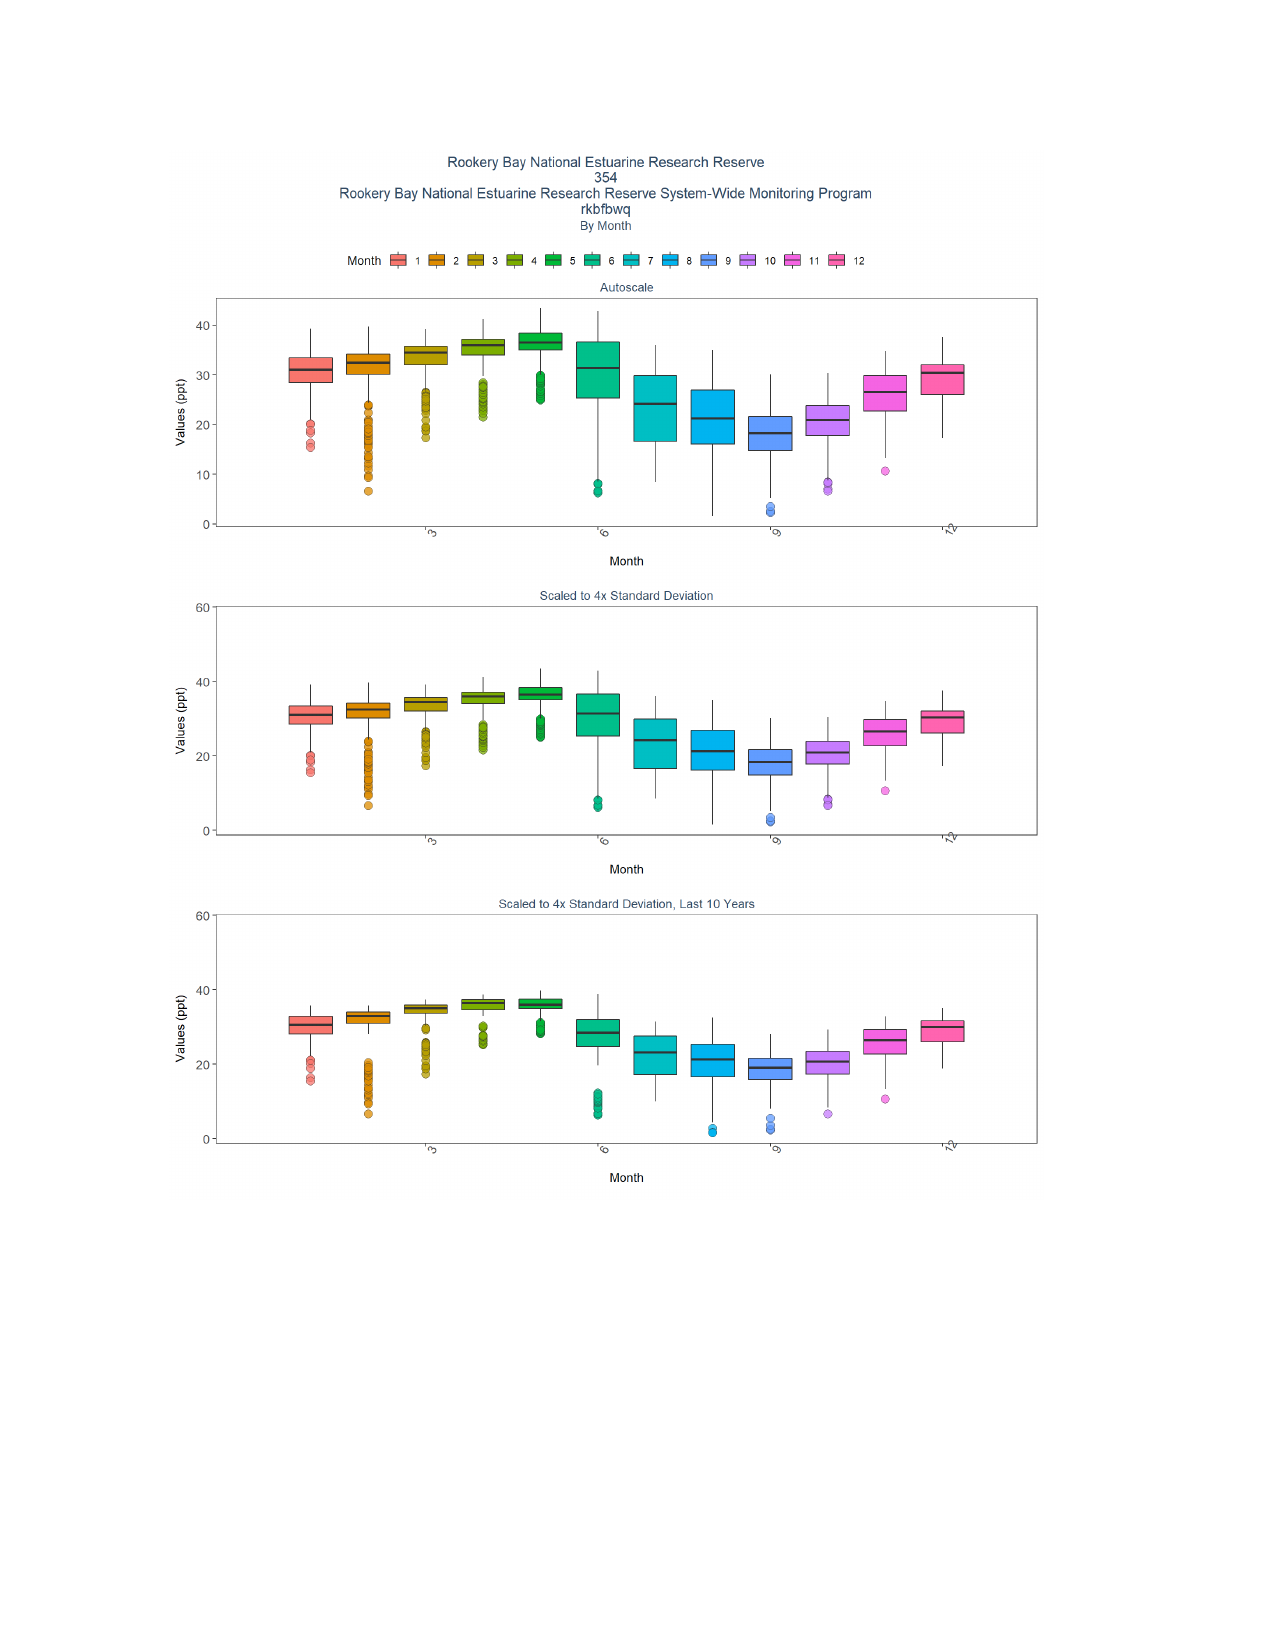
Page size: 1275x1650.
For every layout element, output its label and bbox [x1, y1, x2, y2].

picture [168, 150, 1044, 1200]
